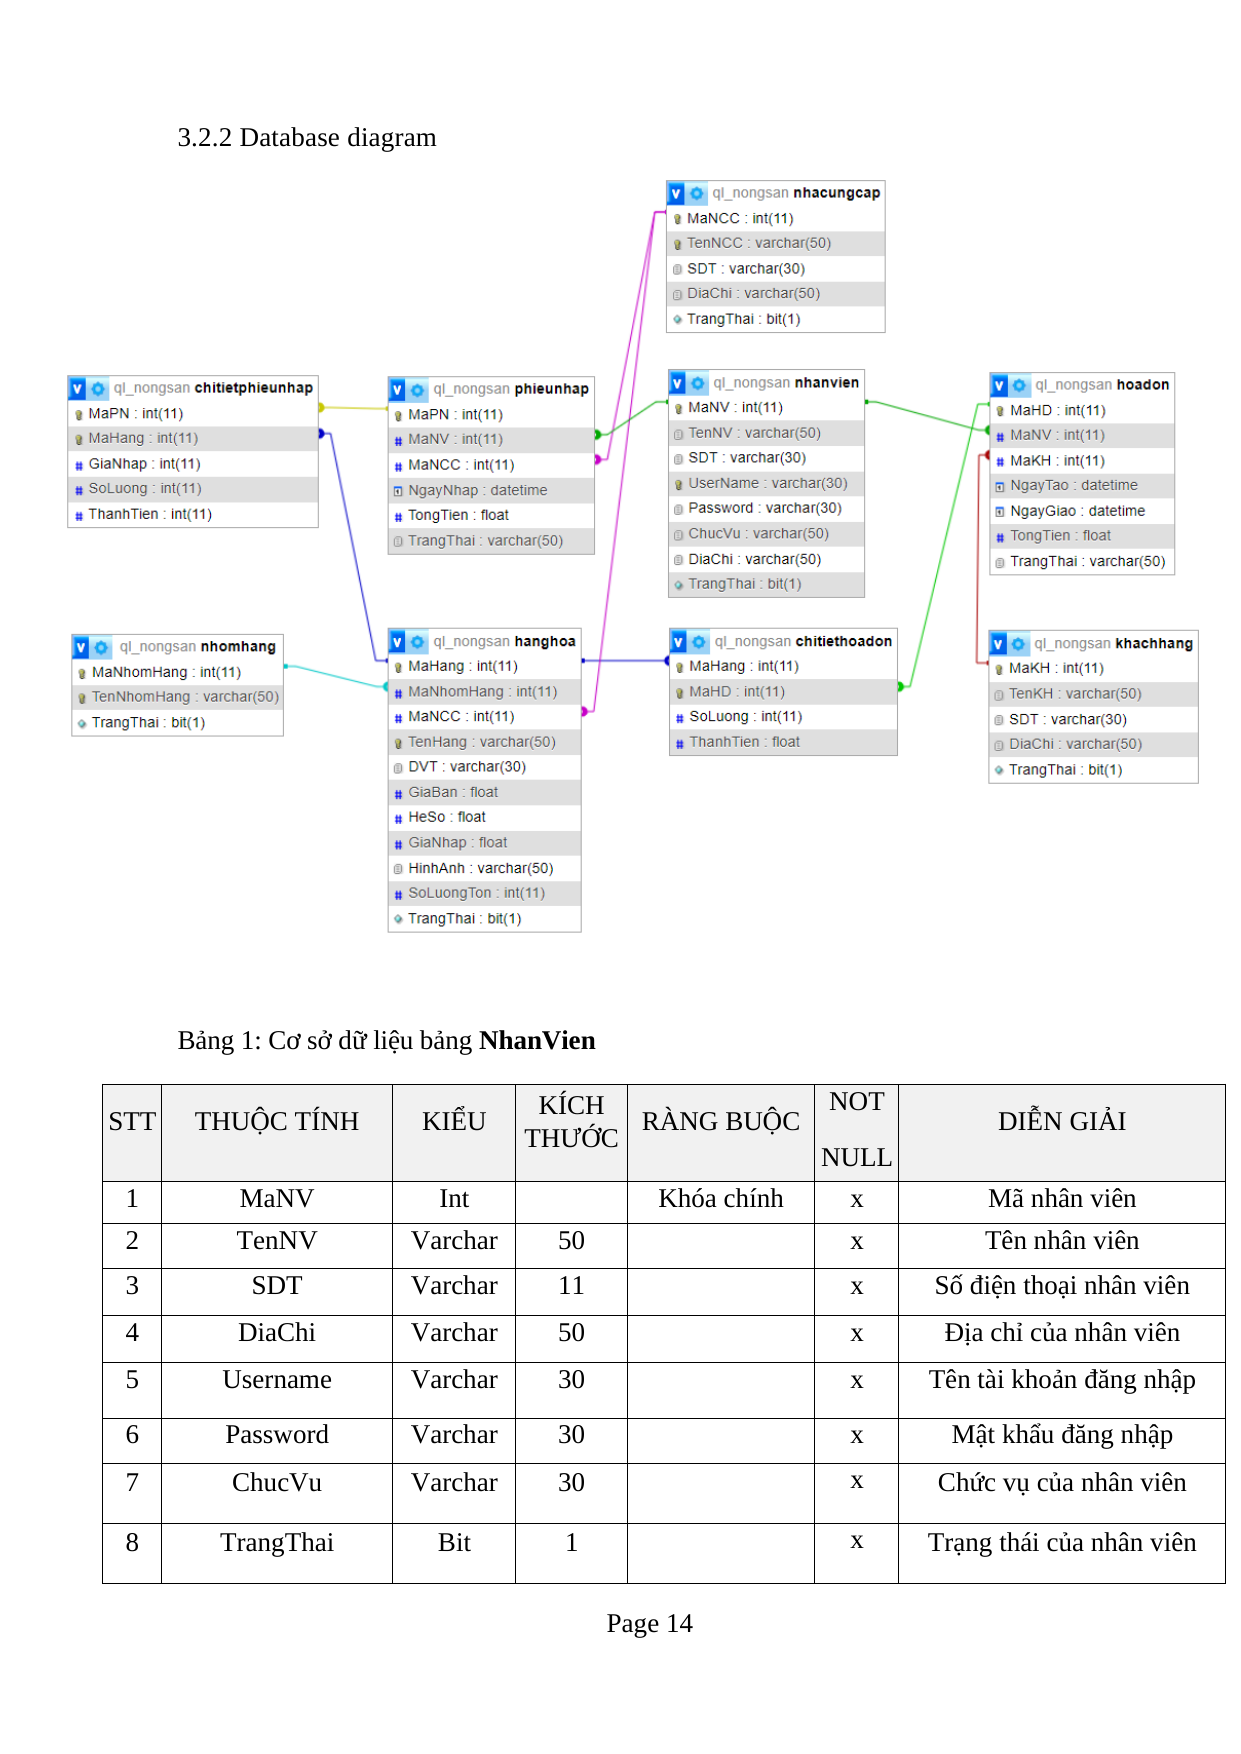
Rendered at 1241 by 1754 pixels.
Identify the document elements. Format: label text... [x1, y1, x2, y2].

table_cell 11 [516, 1269, 627, 1315]
table_cell [628, 1464, 814, 1523]
table_cell Varchar [393, 1419, 515, 1462]
table_cell Bit [393, 1524, 515, 1583]
table_cell Varchar [393, 1224, 515, 1268]
table_cell TrangThai [162, 1524, 392, 1583]
table_header STT [103, 1085, 161, 1181]
table_cell 1 [516, 1524, 627, 1583]
table_cell 2 [103, 1224, 161, 1268]
table_cell Password [162, 1419, 392, 1462]
table_cell [628, 1224, 814, 1268]
table_cell 5 [103, 1363, 161, 1417]
table_cell [516, 1182, 627, 1223]
table_cell Khóa chính [628, 1182, 814, 1223]
table_cell x [815, 1363, 898, 1417]
table_cell x [815, 1182, 898, 1223]
table_cell DiaChi [162, 1316, 392, 1362]
table_cell x [815, 1316, 898, 1362]
table_cell 3 [103, 1269, 161, 1315]
table_cell [628, 1363, 814, 1417]
table_cell x [815, 1224, 898, 1268]
table_cell Mật khẩu đăng nhập [899, 1419, 1225, 1462]
table_cell Varchar [393, 1316, 515, 1362]
picture [58, 176, 1200, 942]
table_cell 1 [103, 1182, 161, 1223]
table_cell Tên tài khoản đăng nhập [899, 1363, 1225, 1417]
table_cell x [815, 1269, 898, 1315]
table_cell Chức vụ của nhân viên [899, 1464, 1225, 1523]
table_cell 8 [103, 1524, 161, 1583]
table_cell 7 [103, 1464, 161, 1523]
table_cell Username [162, 1363, 392, 1417]
table_cell [628, 1269, 814, 1315]
text Bảng 1: Cơ sở dữ liệu bảng NhanVien [177, 942, 1122, 1056]
table_cell MaNV [162, 1182, 392, 1223]
table_cell SDT [162, 1269, 392, 1315]
table_cell 4 [103, 1316, 161, 1362]
table_cell Tên nhân viên [899, 1224, 1225, 1268]
table_cell Mã nhân viên [899, 1182, 1225, 1223]
table_cell 6 [103, 1419, 161, 1462]
table_cell Varchar [393, 1363, 515, 1417]
table_header RÀNG BUỘC [628, 1085, 814, 1181]
table_cell [628, 1419, 814, 1462]
table_cell [628, 1524, 814, 1583]
table_cell Varchar [393, 1464, 515, 1523]
table_cell TenNV [162, 1224, 392, 1268]
table_cell Địa chỉ của nhân viên [899, 1316, 1225, 1362]
table_header DIỄN GIẢI [899, 1085, 1225, 1181]
text Database diagram [177, 121, 1122, 152]
table_cell 30 [516, 1464, 627, 1523]
table_header KÍCH THƯỚC [516, 1085, 627, 1181]
table_cell 30 [516, 1419, 627, 1462]
table_cell ChucVu [162, 1464, 392, 1523]
table_cell Số điện thoại nhân viên [899, 1269, 1225, 1315]
table_cell [628, 1316, 814, 1362]
table_header THUỘC TÍNH [162, 1085, 392, 1181]
table_cell Int [393, 1182, 515, 1223]
table_cell x [815, 1419, 898, 1462]
table_header NOT NULL [815, 1085, 898, 1181]
table_cell Varchar [393, 1269, 515, 1315]
table_cell x [815, 1464, 898, 1523]
table_cell 50 [516, 1224, 627, 1268]
table_cell 50 [516, 1316, 627, 1362]
table_header KIỂU [393, 1085, 515, 1181]
table_cell x [815, 1524, 898, 1583]
table_cell Trạng thái của nhân viên [899, 1524, 1225, 1583]
table_cell 30 [516, 1363, 627, 1417]
